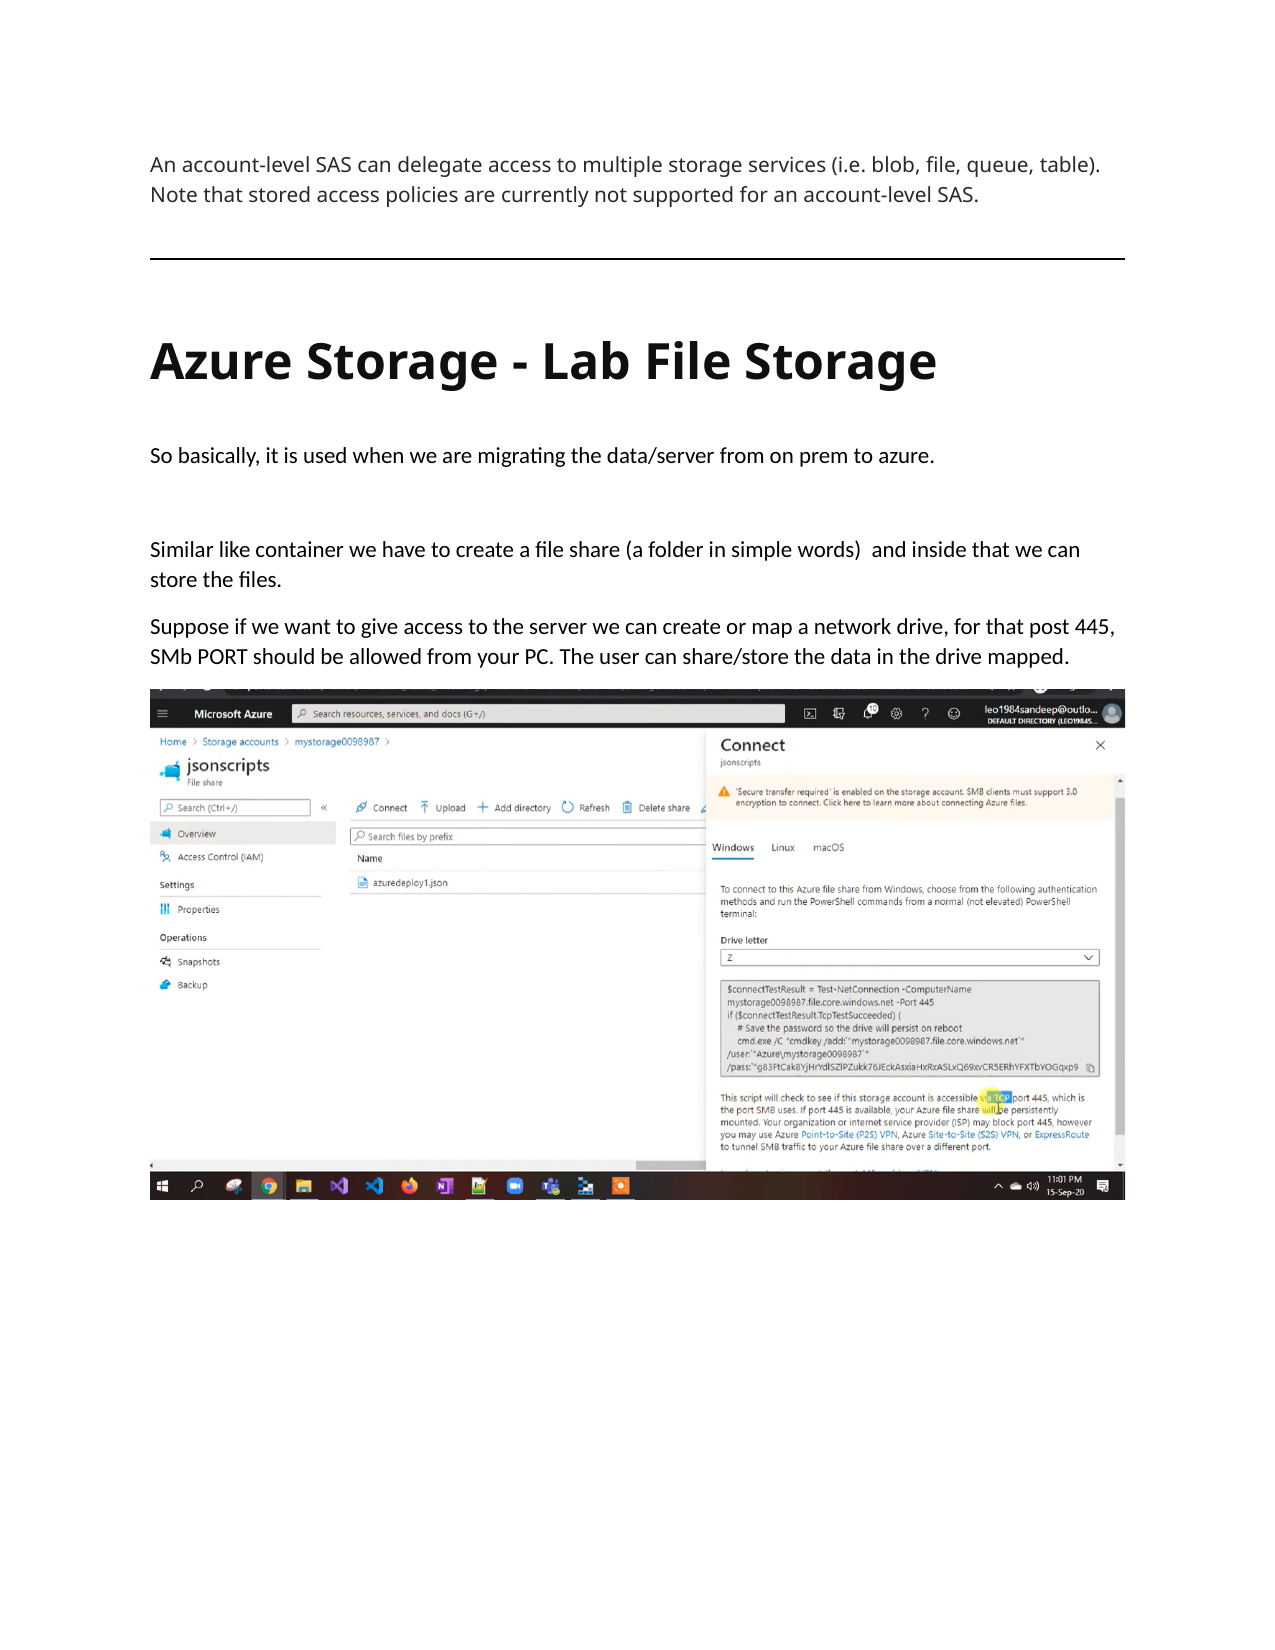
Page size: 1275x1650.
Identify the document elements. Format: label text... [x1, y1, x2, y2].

text So basically, it is used when we are migrating the data/server from on prem to azure. [150, 441, 1125, 469]
text Similar like container we have to create a file share (a folder in simple words) and inside that we can store the files. [150, 535, 1125, 593]
text An account-level SAS can delegate access to multiple storage services (i.e. blob, file, queue, table). Note that stored access policies are currently not supported for an account-level SAS. [150, 150, 1125, 209]
picture [150, 689, 1125, 1200]
text Suppose if we want to give access to the server we can create or map a network drive, for that post 445, SMb PORT should be allowed from your PC. The user can share/store the data in the drive mapped. [150, 612, 1125, 670]
subtitle Azure Storage - Lab File Storage [150, 326, 1125, 394]
